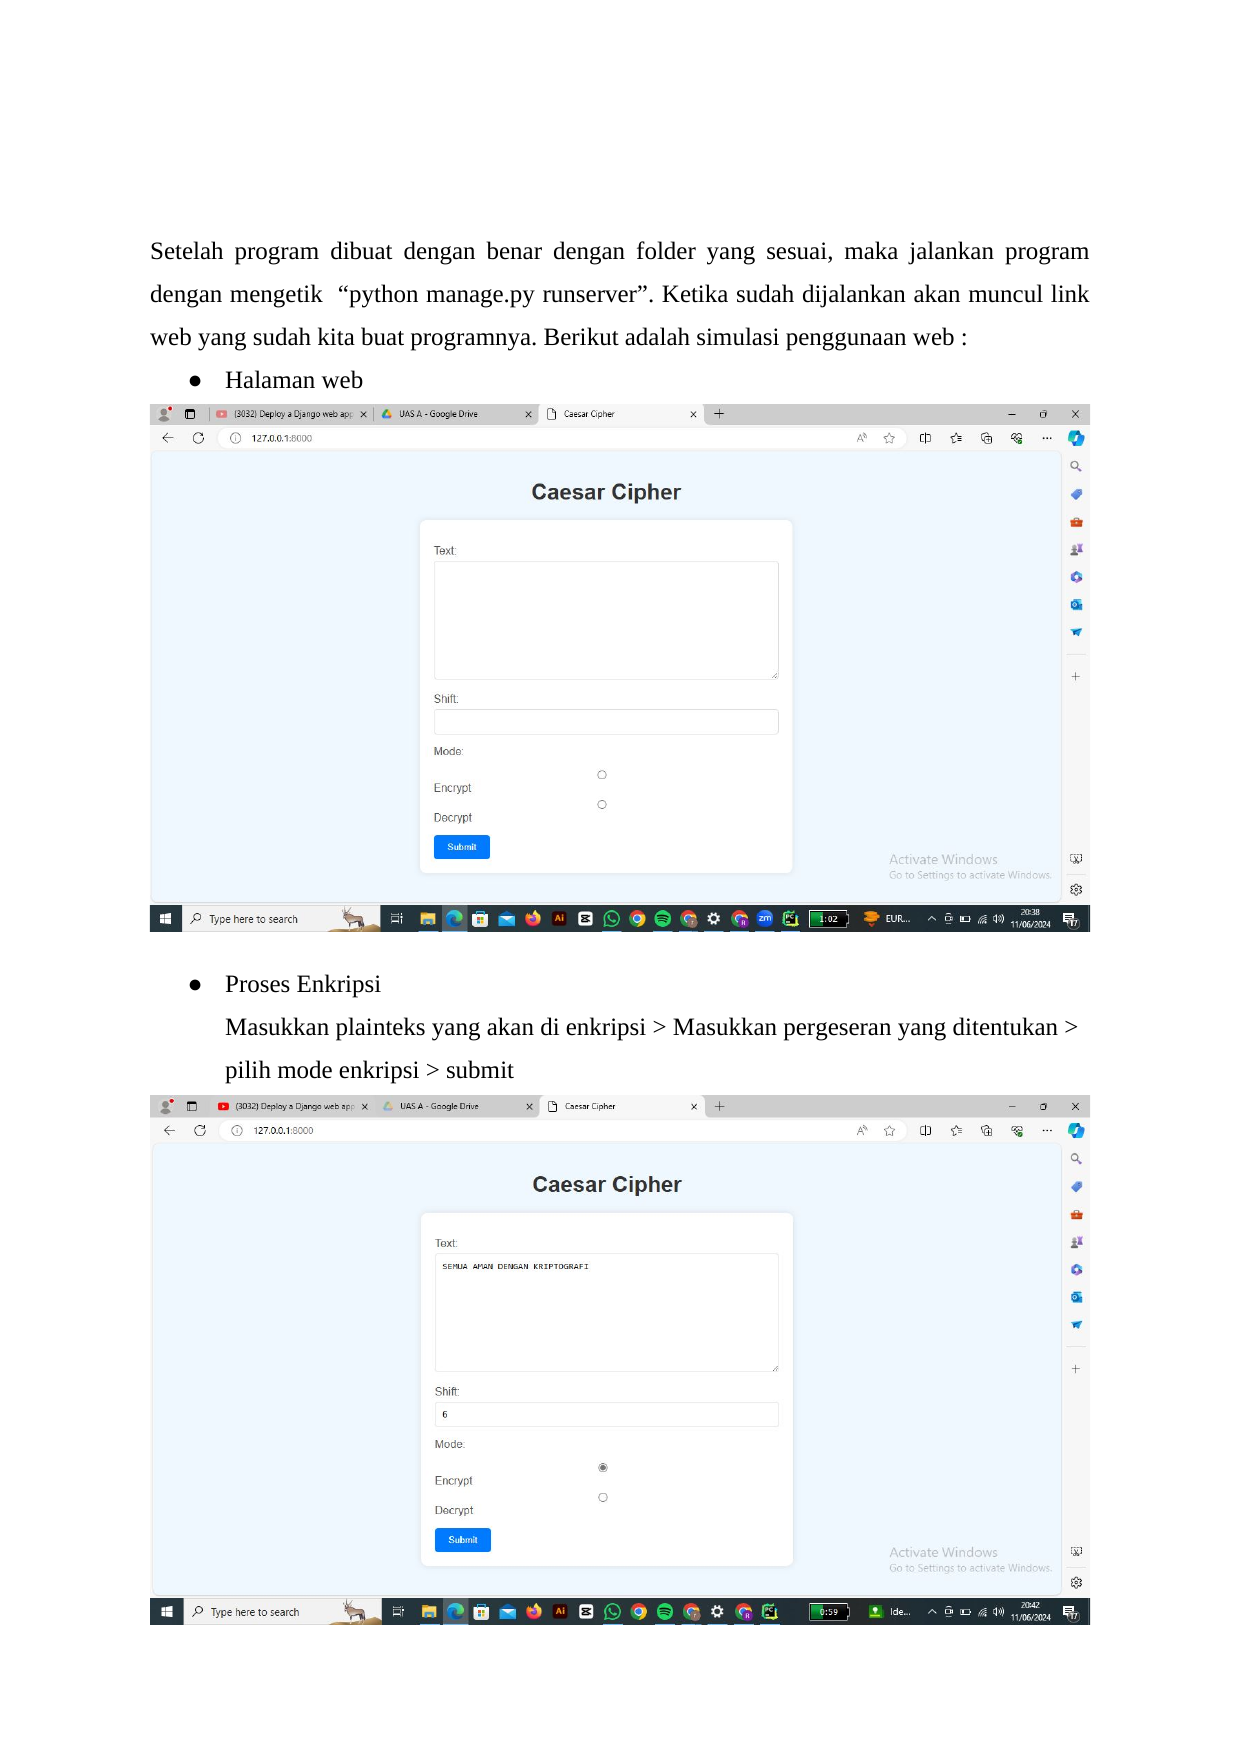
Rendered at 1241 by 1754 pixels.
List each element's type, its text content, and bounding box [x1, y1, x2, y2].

picture [149, 404, 1091, 932]
list Proses Enkripsi [187, 969, 1090, 998]
text Setelah program dibuat dengan benar dengan folder yang sesuai, maka jalankan program dengan mengetik “python manage.py runserver”. Ketika sudah dijalankan akan muncul link web yang sudah kita buat programnya. Berikut adalah simulasi penggunaan web : [150, 236, 1090, 351]
text Masukkan plainteks yang akan di enkripsi > Masukkan pergeseran yang ditentukan > pilih mode enkripsi > submit [225, 1012, 1090, 1084]
list Halaman web [187, 366, 1090, 394]
picture [150, 1095, 1091, 1625]
